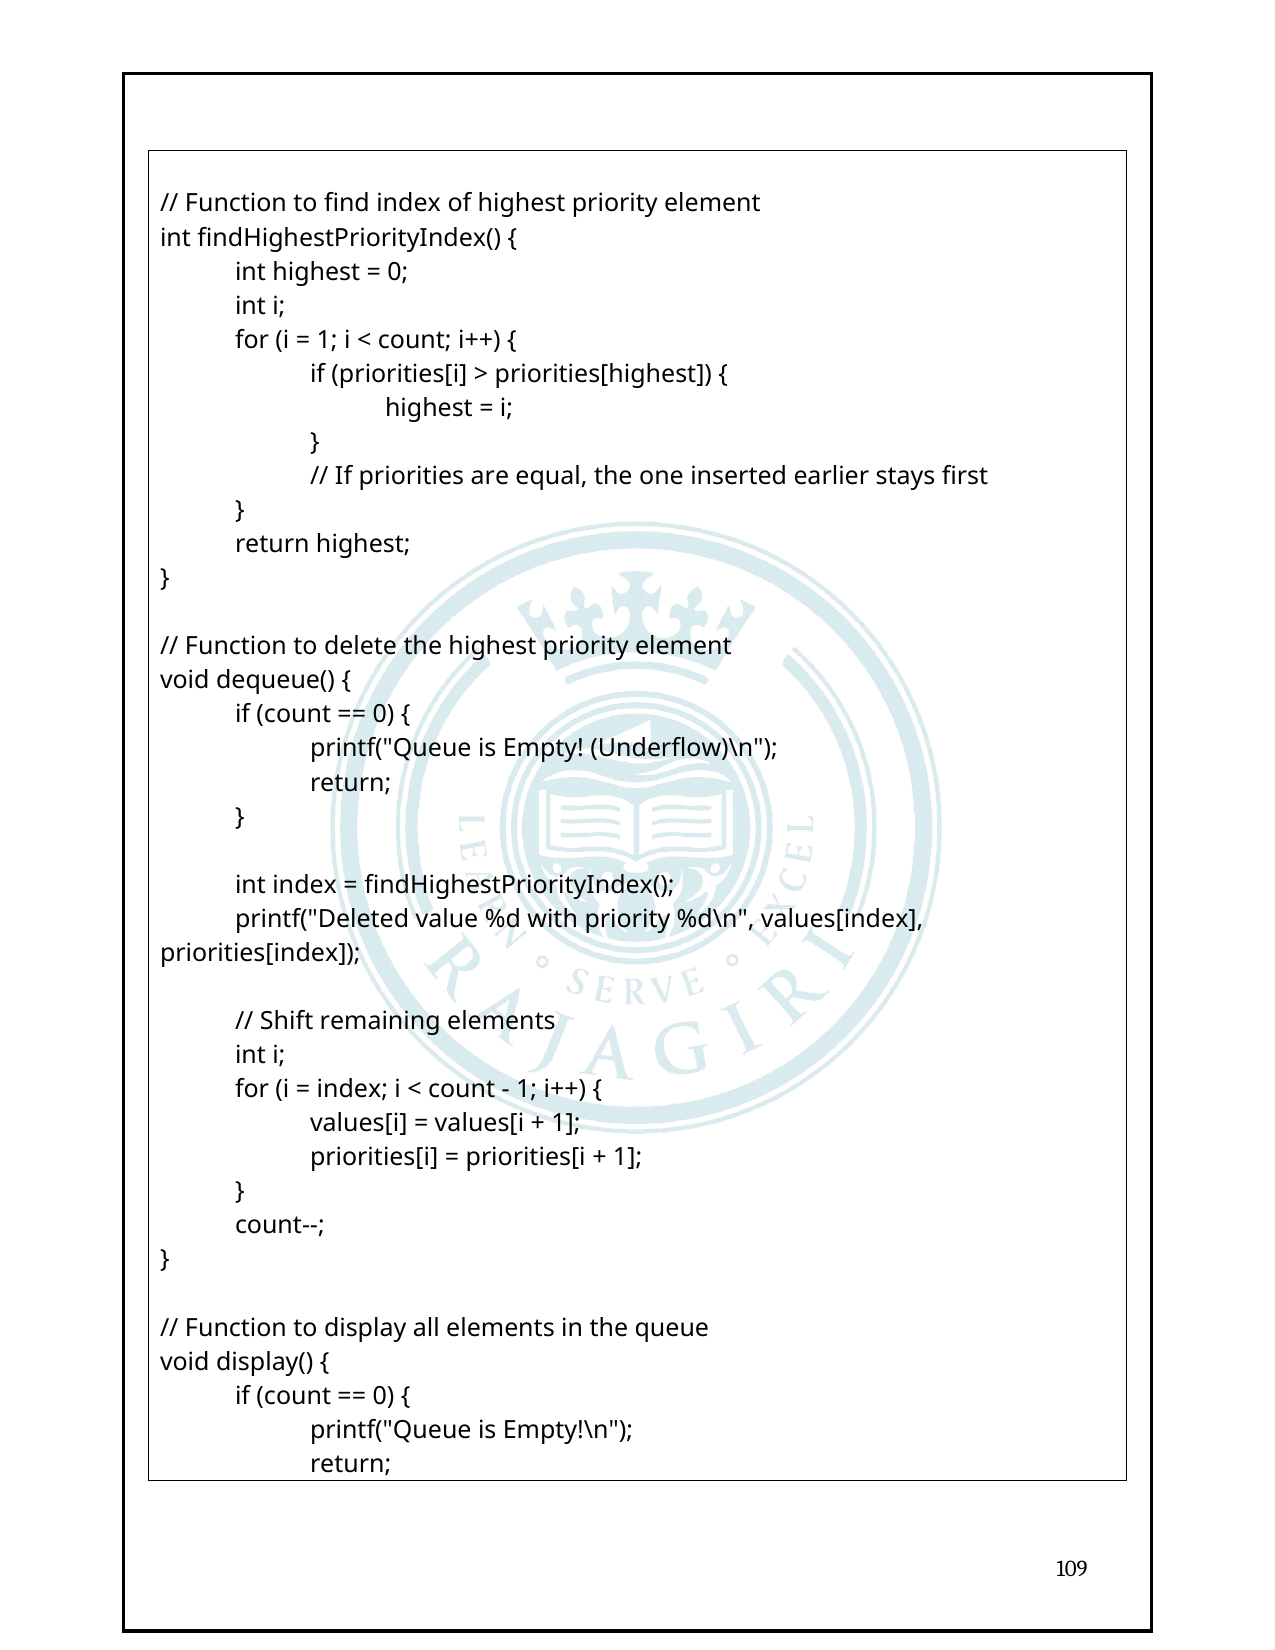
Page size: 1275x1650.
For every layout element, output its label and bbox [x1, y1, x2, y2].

table_cell [149, 151, 1126, 1479]
